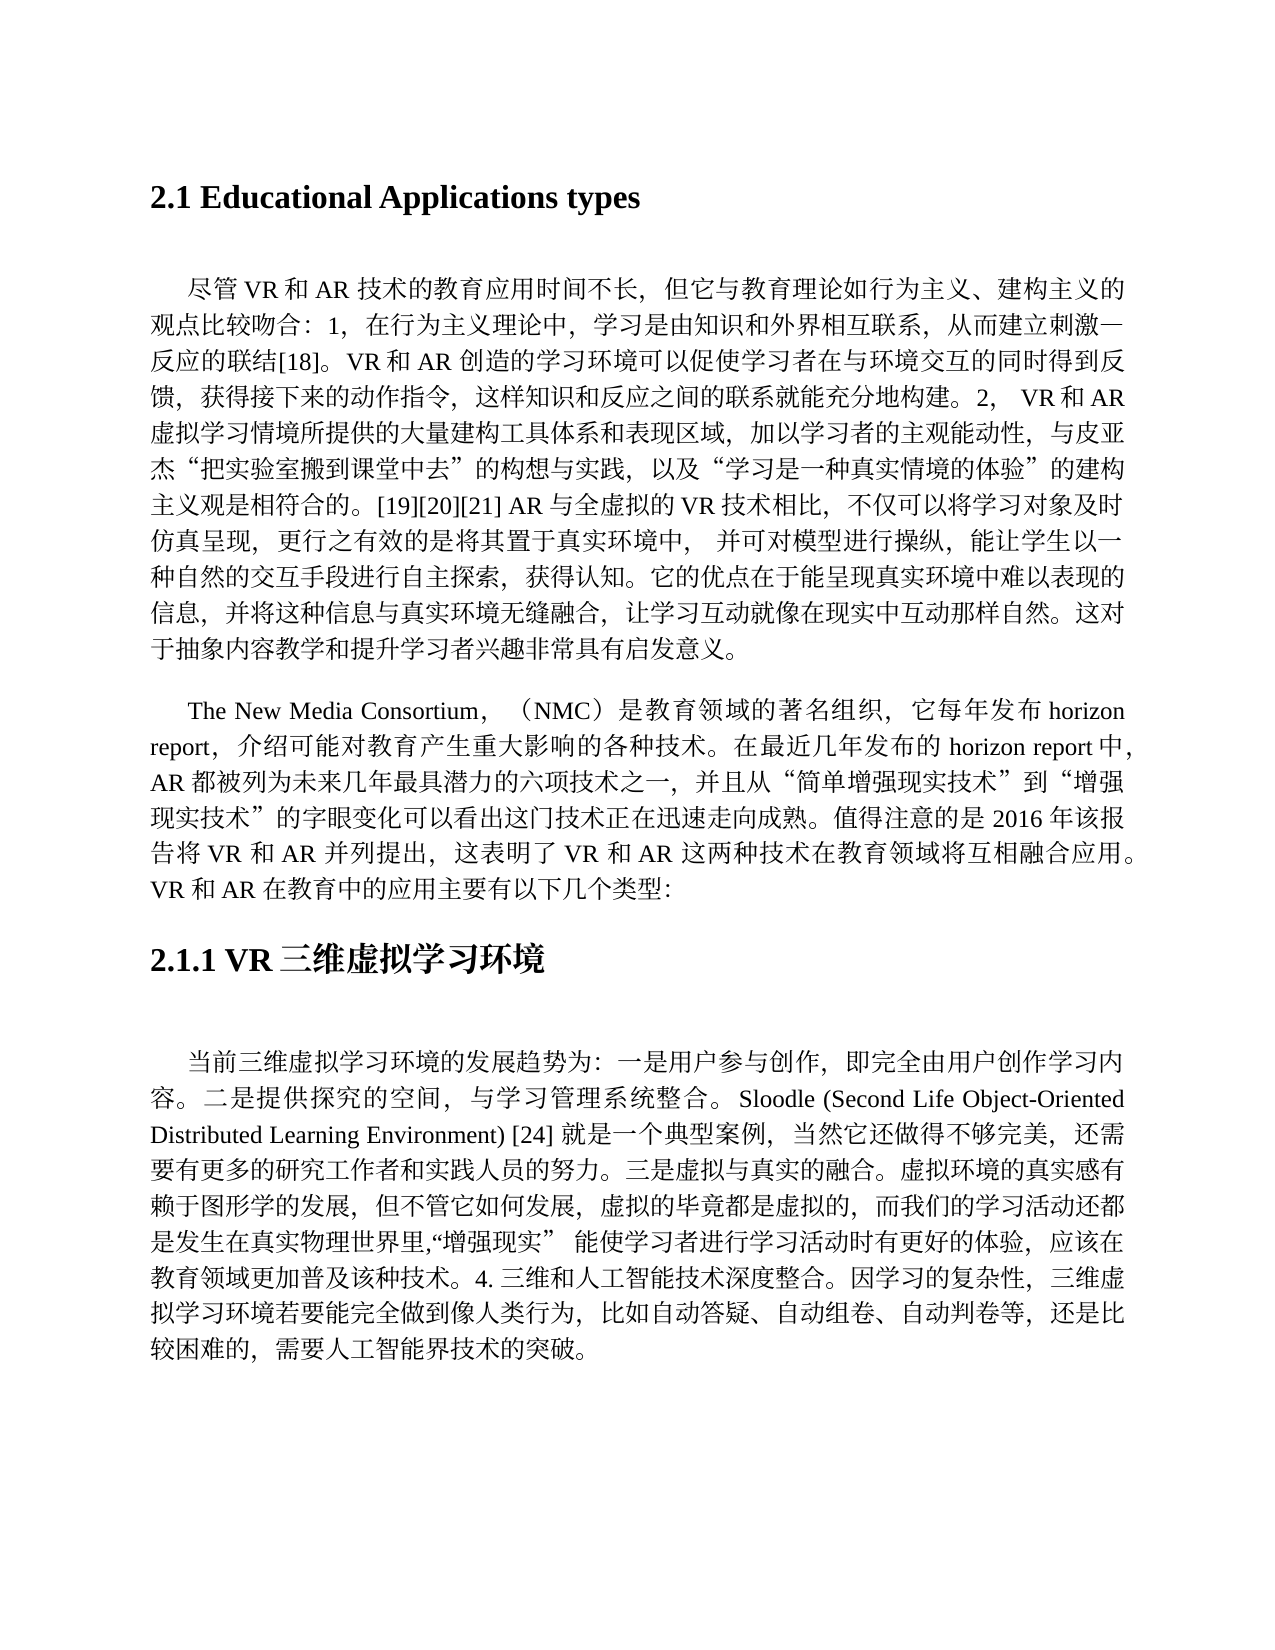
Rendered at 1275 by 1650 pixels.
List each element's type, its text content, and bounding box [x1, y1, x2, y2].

text 尽管VR和AR 技术的教育应用时间不长，但它与教育理论如行为主义、建构主义的观点比较吻合：1，在行为主义理论中，学习是由知识和外界相互联系，从而建立刺激—反应的联结[18]。VR和AR 创造的学习环境可以促使学习者在与环境交互的同时得到反馈，获得接下来的动作指令，这样知识和反应之间的联系就能充分地构建。2， VR和AR 虚拟学习情境所提供的大量建构工具体系和表现区域，加以学习者的主观能动性，与皮亚杰“把实验室搬到课堂中去”的构想与实践，以及“学习是一种真实情境的体验”的建构主义观是相符合的。[19][20][21] AR 与全虚拟的VR 技术相比，不仅可以将学习对象及时仿真呈现，更行之有效的是将其置于真实环境中， 并可对模型进行操纵，能让学生以一种自然的交互手段进行自主探索，获得认知。它的优点在于能呈现真实环境中难以表现的信息，并将这种信息与真实环境无缝融合，让学习互动就像在现实中互动那样自然。这对于抽象内容教学和提升学习者兴趣非常具有启发意义。 [150, 270, 1125, 665]
text 2.1 Educational Applications types [150, 177, 1125, 216]
text 当前三维虚拟学习环境的发展趋势为：一是用户参与创作，即完全由用户创作学习内容。二是提供探究的空间，与学习管理系统整合。Sloodle (Second Life Object-Oriented Distributed Learning Environment) [24] 就是一个典型案例，当然它还做得不够完美，还需要有更多的研究工作者和实践人员的努力。三是虚拟与真实的融合。虚拟环境的真实感有赖于图形学的发展，但不管它如何发展，虚拟的毕竟都是虚拟的，而我们的学习活动还都是发生在真实物理世界里,“增强现实” 能使学习者进行学习活动时有更好的体验，应该在教育领域更加普及该种技术。4. 三维和人工智能技术深度整合。因学习的复杂性，三维虚拟学习环境若要能完全做到像人类行为，比如自动答疑、自动组卷、自动判卷等，还是比较困难的，需要人工智能界技术的突破。 [150, 1043, 1125, 1366]
text The New Media Consortium，（NMC）是教育领域的著名组织，它每年发布horizon report，介绍可能对教育产生重大影响的各种技术。在最近几年发布的horizon report中，AR 都被列为未来几年最具潜力的六项技术之一，并且从“简单增强现实技术”到“增强现实技术”的字眼变化可以看出这门技术正在迅速走向成熟。值得注意的是2016 年该报告将VR 和AR 并列提出，这表明了VR 和AR 这两种技术在教育领域将互相融合应用。VR 和AR 在教育中的应用主要有以下几个类型： [150, 690, 1125, 906]
text 2.1.1 VR三维虚拟学习环境 [150, 933, 1125, 981]
